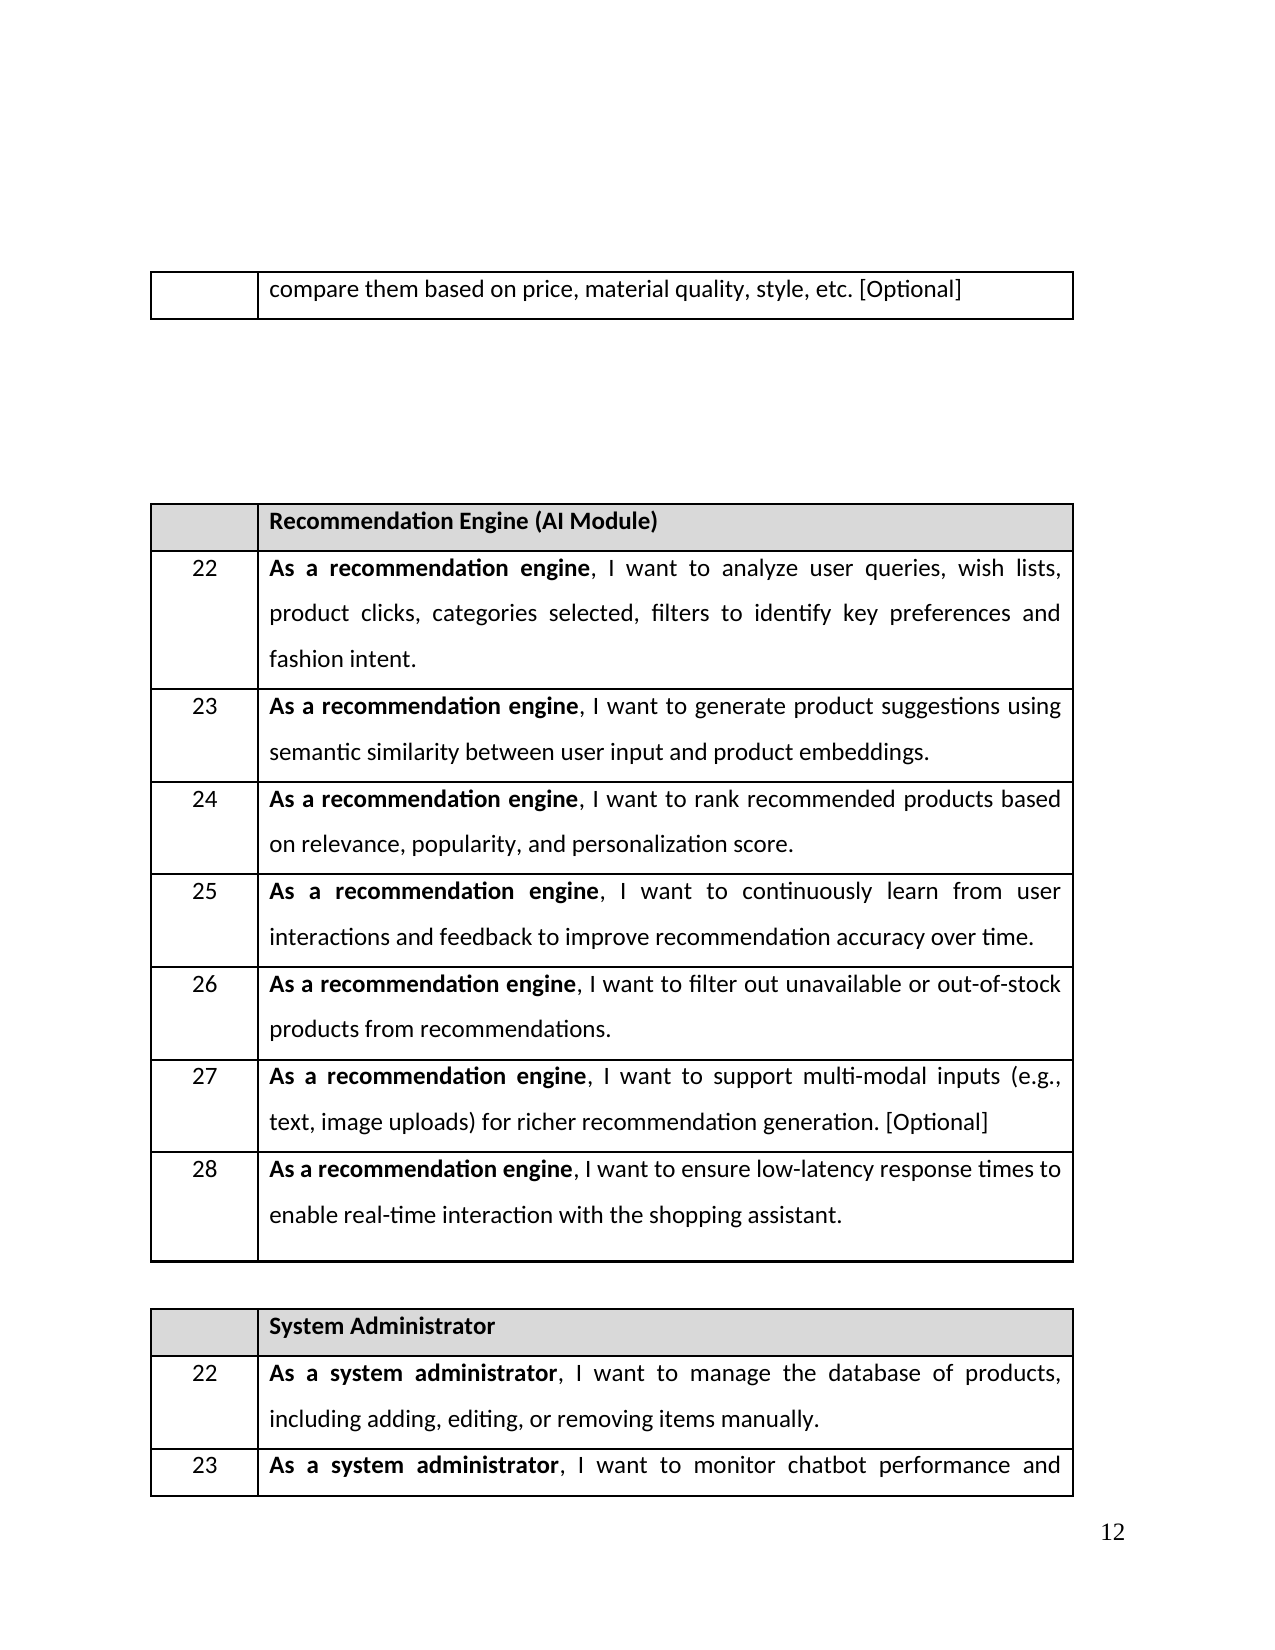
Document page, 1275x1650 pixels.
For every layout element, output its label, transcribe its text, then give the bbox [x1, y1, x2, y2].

table_cell As a recommendation engine, I want to generate product suggestions using semantic similarity between user input and product embeddings. [259, 690, 1072, 781]
table_cell 27 [152, 1061, 257, 1151]
table_cell As a recommendation engine, I want to filter out unavailable or out-of-stock products from recommendations. [259, 968, 1072, 1058]
table_header [152, 1310, 257, 1355]
table_header System Administrator [259, 1310, 1072, 1355]
table_cell As a system administrator, I want to manage the database of products, including adding, editing, or removing items manually. [259, 1357, 1072, 1448]
table_cell As a recommendation engine, I want to continuously learn from user interactions and feedback to improve recommendation accuracy over time. [259, 875, 1072, 966]
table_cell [259, 1450, 1072, 1494]
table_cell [259, 273, 1072, 318]
table_cell As a recommendation engine, I want to rank recommended products based on relevance, popularity, and personalization score. [259, 783, 1072, 873]
table_cell As a recommendation engine, I want to analyze user queries, wish lists, product clicks, categories selected, filters to identify key preferences and fashion intent. [259, 552, 1072, 688]
table_cell 28 [152, 1153, 257, 1260]
table_header Recommendation Engine (AI Module) [259, 505, 1072, 550]
table_cell 23 [152, 690, 257, 781]
table_cell 22 [152, 1357, 257, 1448]
table_cell 24 [152, 783, 257, 873]
table_cell 26 [152, 968, 257, 1058]
table_cell 25 [152, 875, 257, 966]
table_cell 23 [152, 1450, 257, 1494]
table_cell As a recommendation engine, I want to ensure low-latency response times to enable real-time interaction with the shopping assistant. [259, 1153, 1072, 1260]
table_header [152, 505, 257, 550]
table_cell As a recommendation engine, I want to support multi-modal inputs (e.g., text, image uploads) for richer recommendation generation. [Optional] [259, 1061, 1072, 1151]
table_cell 22 [152, 552, 257, 688]
table_cell 21 [152, 273, 257, 318]
